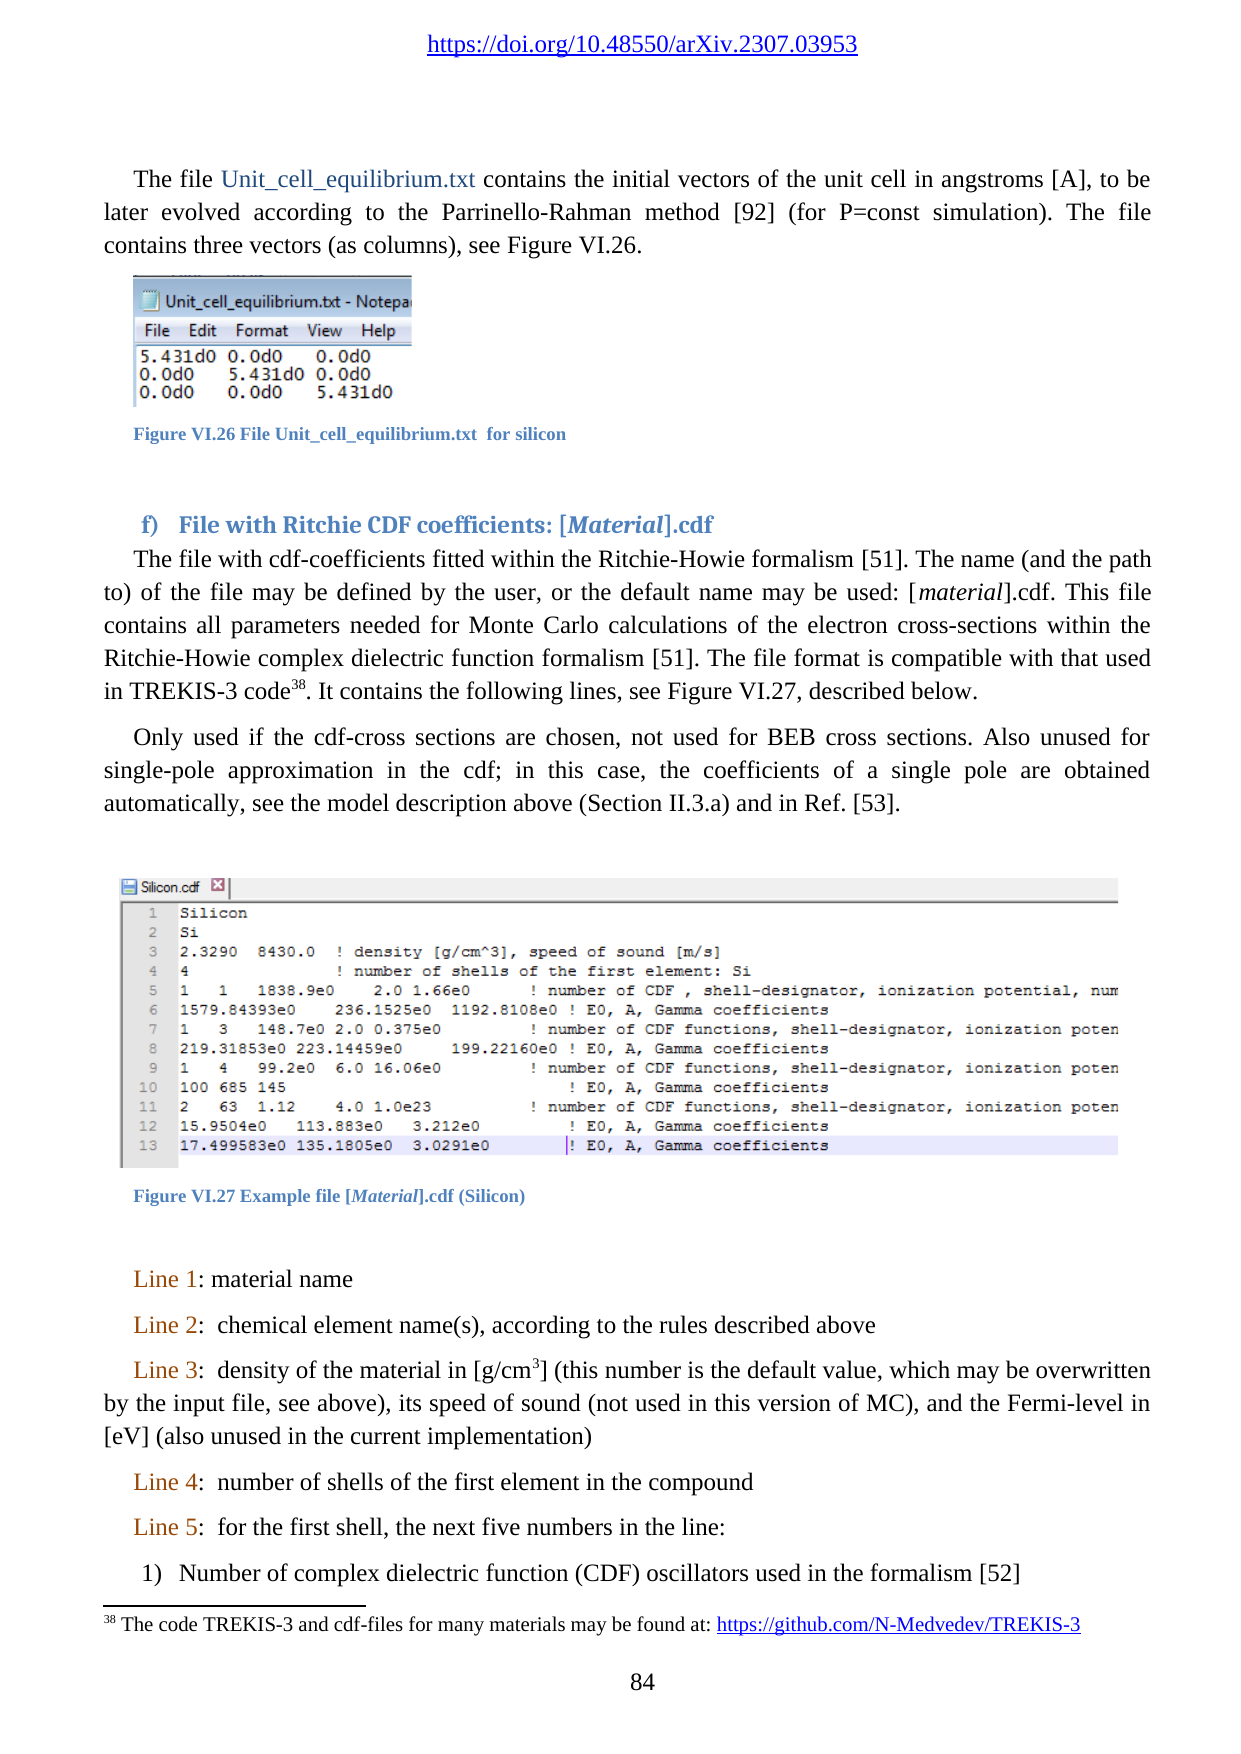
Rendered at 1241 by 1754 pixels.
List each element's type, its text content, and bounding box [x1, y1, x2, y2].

subtitle File with Ritchie CDF coefficients: [Material].cdf [141, 511, 1152, 540]
text Line 3: density of the material in [g/cm3] (this number is the default value, which may be overwritten by the input file, see above), its speed of sound (not used in this version of MC), and the Fermi-level in [eV] (also unused in the current implementation) [103, 1355, 1152, 1450]
list Number of complex dielectric function (CDF) oscillators used in the formalism [52] [141, 1558, 1152, 1587]
text Only used if the cdf-cross sections are chosen, not used for BEB cross sections. Also unused for single-pole approximation in the cdf; in this case, the coefficients of a single pole are obtained automatically, see the model description above (Section II.3.a) and in Ref. [53]. [103, 722, 1152, 816]
text Line 1: material name [103, 1264, 1152, 1293]
text Line 5: for the first shell, the next five numbers in the line: [103, 1512, 1152, 1541]
picture [133, 275, 412, 407]
text Line 4: number of shells of the first element in the compound [103, 1467, 1152, 1496]
picture [118, 878, 1119, 1168]
text Line 2: chemical element name(s), according to the rules described above [103, 1310, 1152, 1338]
